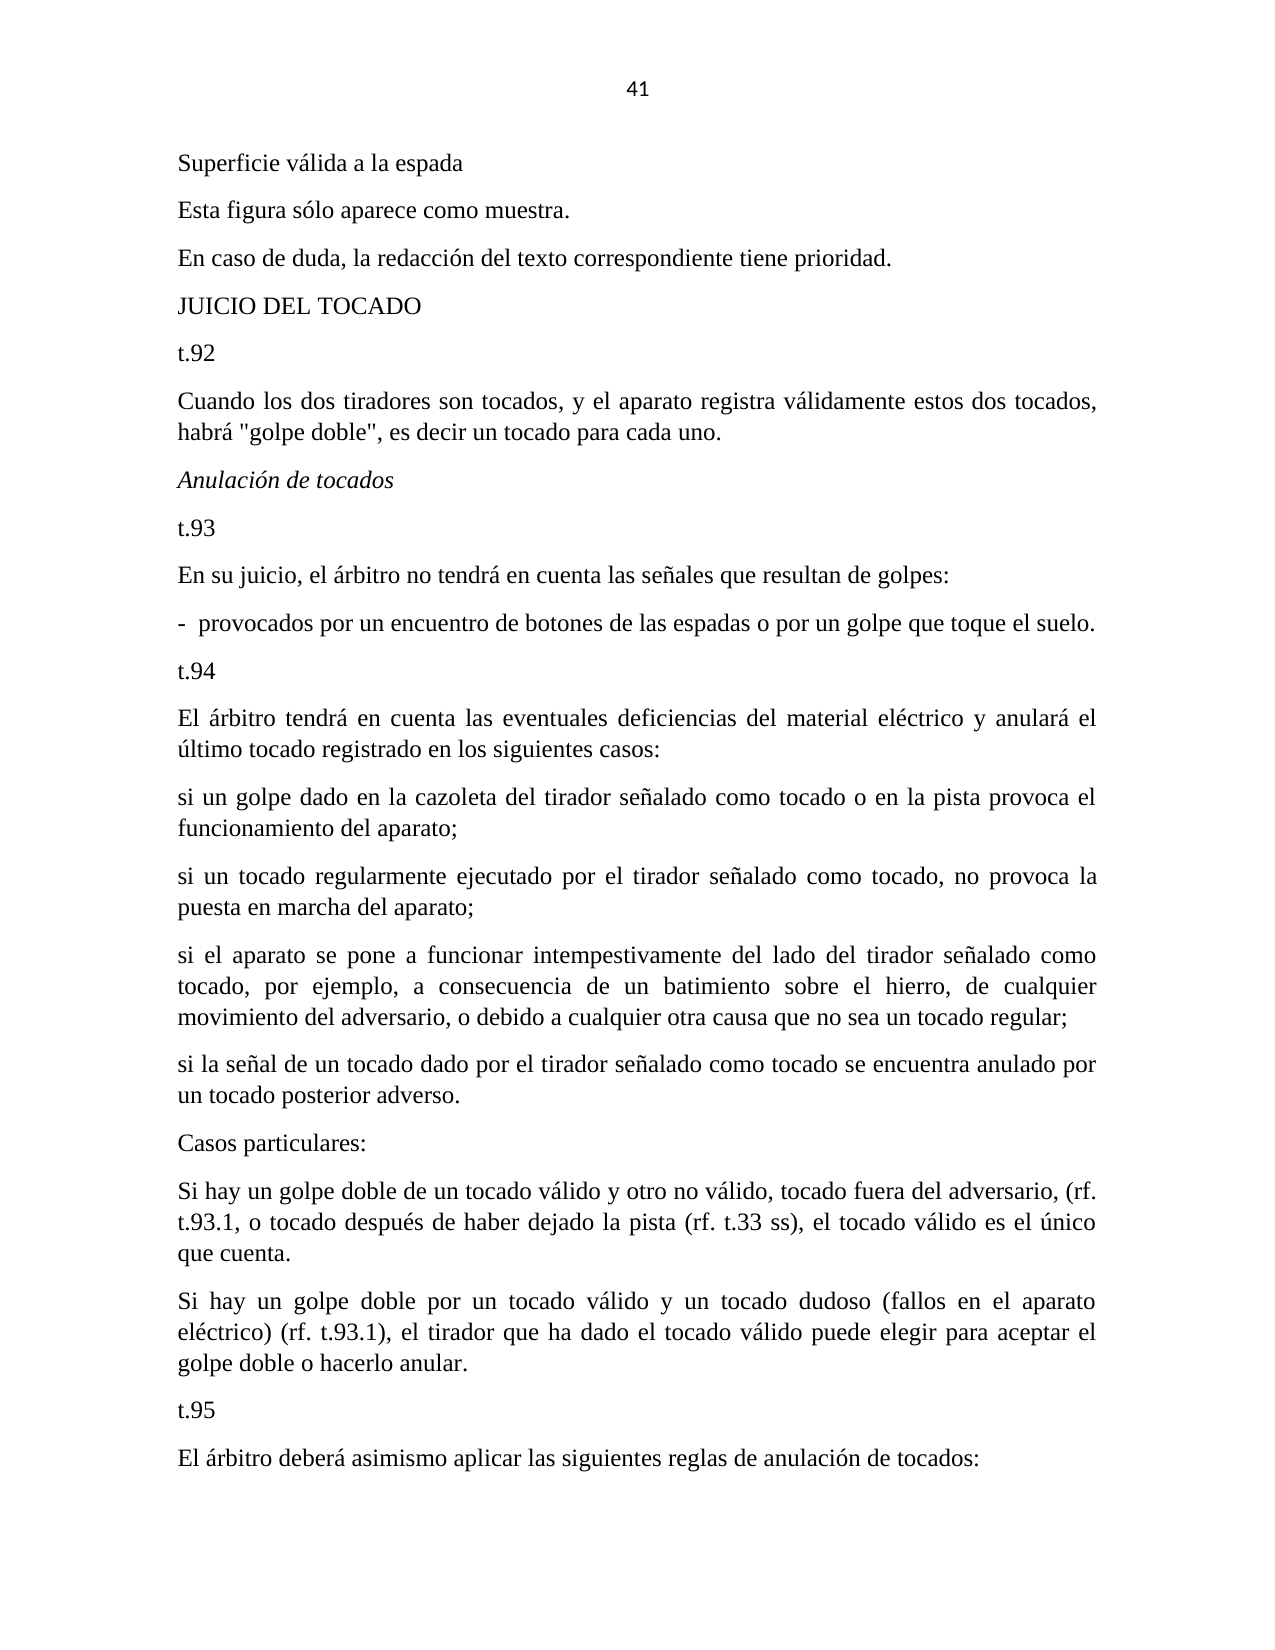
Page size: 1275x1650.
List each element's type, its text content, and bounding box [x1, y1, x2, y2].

text Esta figura sólo aparece como muestra. [177, 195, 1098, 224]
text Casos particulares: [177, 1128, 1098, 1157]
text t.94 [177, 656, 1098, 684]
text Cuando los dos tiradores son tocados, y el aparato registra válidamente estos dos tocados, habrá "golpe doble", es decir un tocado para cada uno. [177, 386, 1098, 446]
text Superficie válida a la espada [177, 148, 1098, 176]
text t.93 [177, 513, 1098, 541]
text - provocados por un encuentro de botones de las espadas o por un golpe que toque el suelo. [177, 608, 1098, 637]
text El árbitro deberá asimismo aplicar las siguientes reglas de anulación de tocados: [177, 1443, 1098, 1472]
text t.95 [177, 1396, 1098, 1424]
text si un golpe dado en la cazoleta del tirador señalado como tocado o en la pista provoca el funcionamiento del aparato; [177, 782, 1098, 842]
text si un tocado regularmente ejecutado por el tirador señalado como tocado, no provoca la puesta en marcha del aparato; [177, 861, 1098, 921]
text Si hay un golpe doble por un tocado válido y un tocado dudoso (fallos en el aparato eléctrico) (rf. t.93.1), el tirador que ha dado el tocado válido puede elegir para aceptar el golpe doble o hacerlo anular. [177, 1286, 1098, 1377]
text si la señal de un tocado dado por el tirador señalado como tocado se encuentra anulado por un tocado posterior adverso. [177, 1049, 1098, 1109]
text El árbitro tendrá en cuenta las eventuales deficiencias del material eléctrico y anulará el último tocado registrado en los siguientes casos: [177, 703, 1098, 763]
text t.92 [177, 338, 1098, 367]
text JUICIO DEL TOCADO [177, 291, 1098, 319]
text Si hay un golpe doble de un tocado válido y otro no válido, tocado fuera del adversario, (rf. t.93.1, o tocado después de haber dejado la pista (rf. t.33 ss), el tocado válido es el único que cuenta. [177, 1176, 1098, 1267]
text si el aparato se pone a funcionar intempestivamente del lado del tirador señalado como tocado, por ejemplo, a consecuencia de un batimiento sobre el hierro, de cualquier movimiento del adversario, o debido a cualquier otra causa que no sea un tocado regular; [177, 940, 1098, 1031]
text Anulación de tocados [177, 465, 1098, 494]
text En su juicio, el árbitro no tendrá en cuenta las señales que resultan de golpes: [177, 560, 1098, 589]
text En caso de duda, la redacción del texto correspondiente tiene prioridad. [177, 243, 1098, 272]
